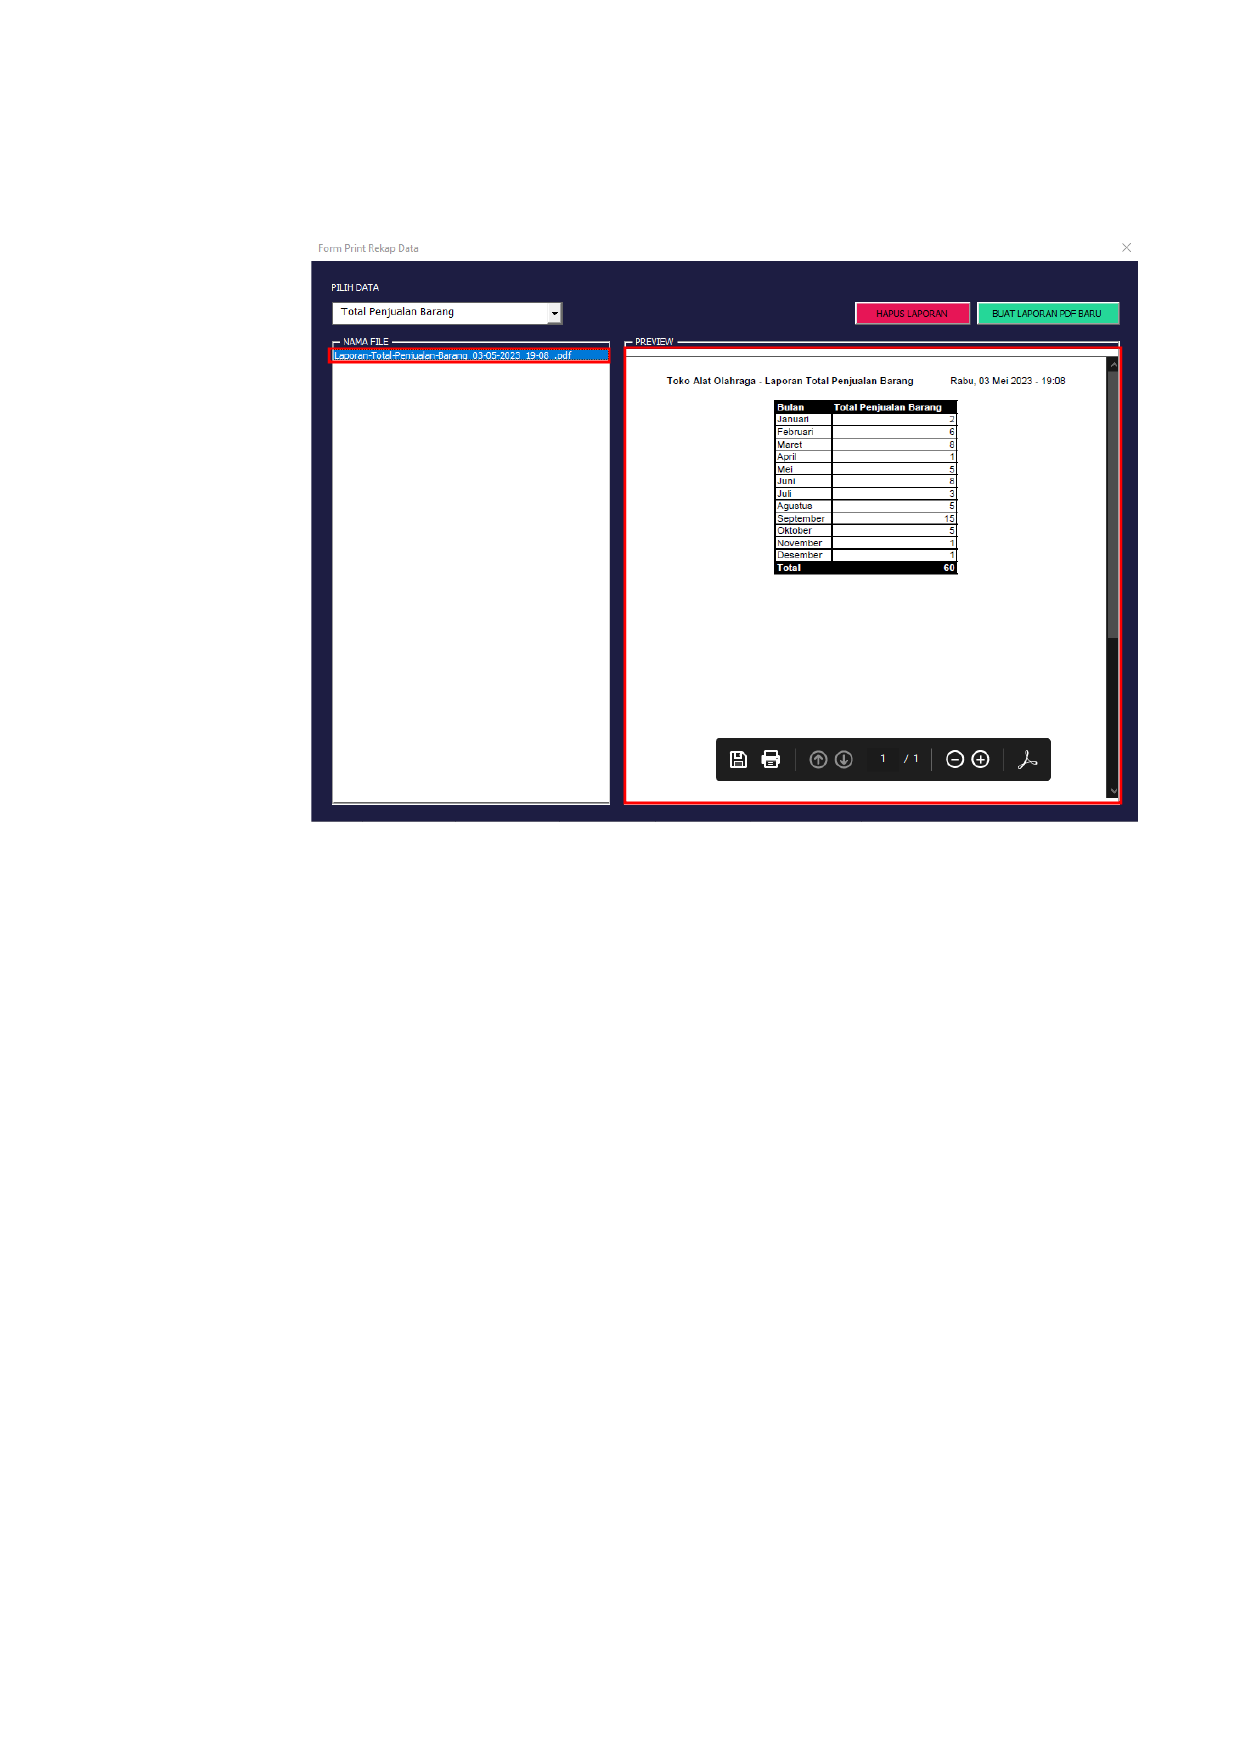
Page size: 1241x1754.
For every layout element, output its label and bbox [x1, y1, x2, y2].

picture [311, 236, 1138, 822]
